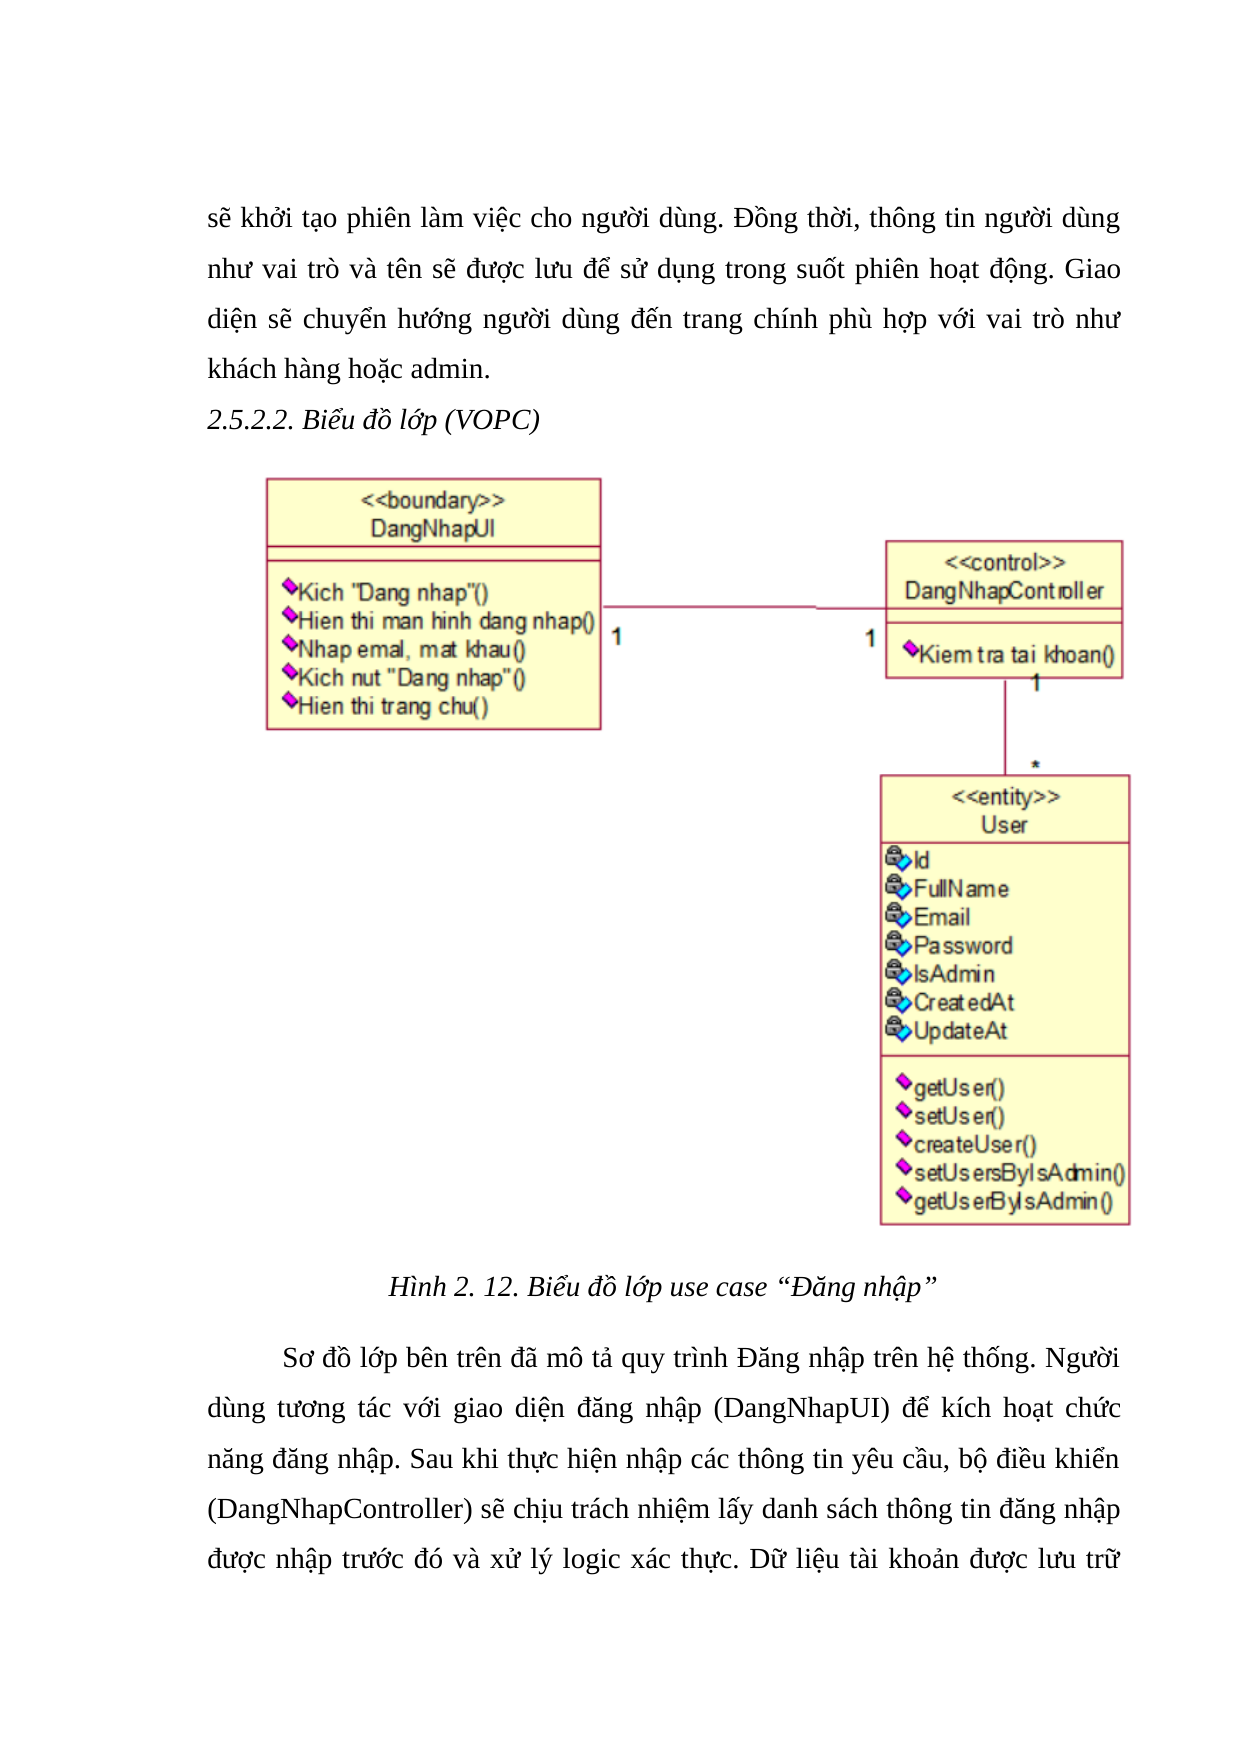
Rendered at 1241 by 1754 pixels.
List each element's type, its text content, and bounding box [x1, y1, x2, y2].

picture [244, 458, 1160, 1247]
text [207, 201, 1122, 385]
text 2.5.2.2. Biểu đồ lớp (VOPC) [207, 402, 1122, 435]
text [207, 1340, 1122, 1575]
text Hình 2. 12. Biểu đồ lớp use case “Đăng nhập” [207, 1269, 1122, 1303]
